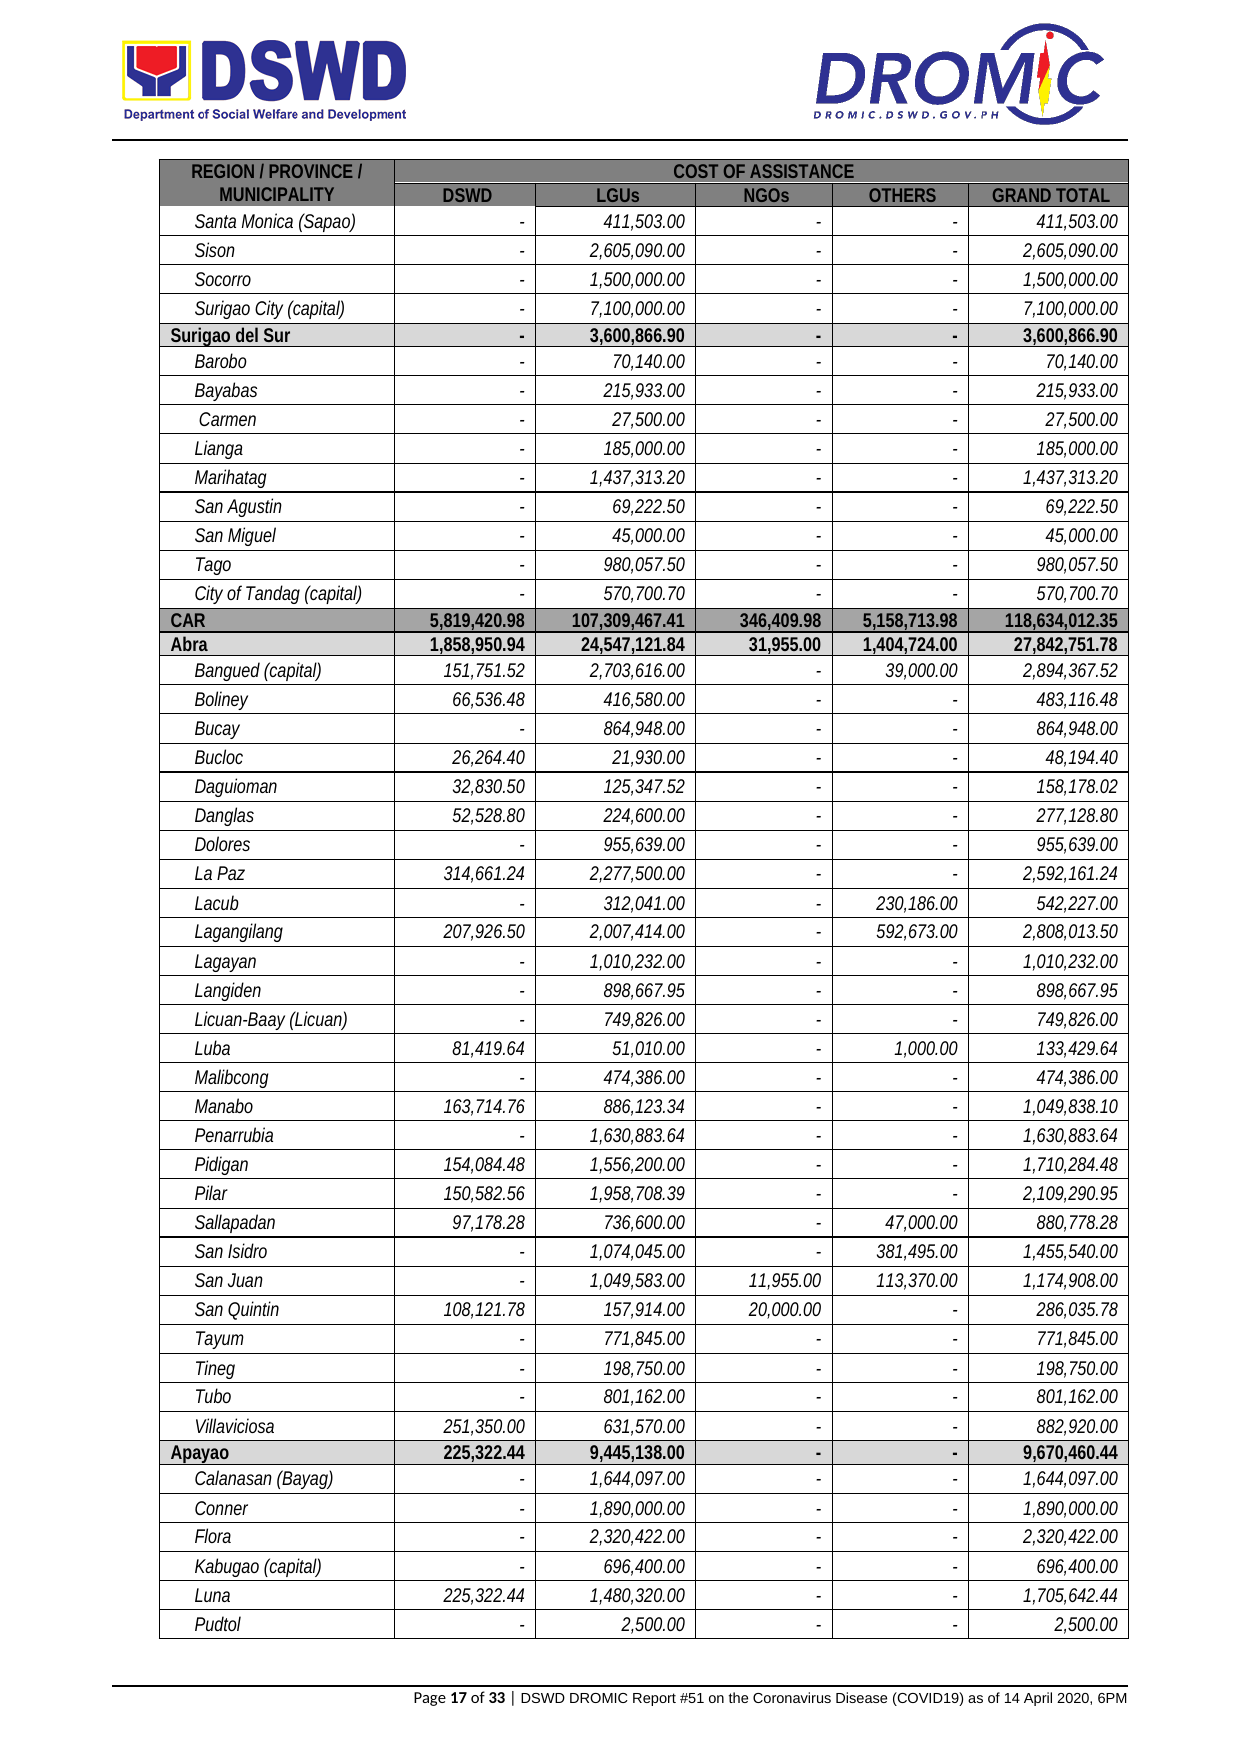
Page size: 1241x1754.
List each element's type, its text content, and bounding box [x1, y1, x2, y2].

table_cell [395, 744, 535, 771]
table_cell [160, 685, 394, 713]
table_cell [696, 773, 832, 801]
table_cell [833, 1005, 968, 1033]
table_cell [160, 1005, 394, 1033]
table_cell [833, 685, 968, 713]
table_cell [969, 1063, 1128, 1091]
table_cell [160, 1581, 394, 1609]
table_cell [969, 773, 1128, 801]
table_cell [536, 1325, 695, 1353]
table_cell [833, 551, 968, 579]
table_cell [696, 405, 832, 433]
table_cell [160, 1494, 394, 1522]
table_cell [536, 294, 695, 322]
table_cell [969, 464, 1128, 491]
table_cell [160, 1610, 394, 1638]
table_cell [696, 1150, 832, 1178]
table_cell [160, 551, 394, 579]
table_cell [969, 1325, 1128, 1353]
table_cell NGOs [696, 184, 832, 206]
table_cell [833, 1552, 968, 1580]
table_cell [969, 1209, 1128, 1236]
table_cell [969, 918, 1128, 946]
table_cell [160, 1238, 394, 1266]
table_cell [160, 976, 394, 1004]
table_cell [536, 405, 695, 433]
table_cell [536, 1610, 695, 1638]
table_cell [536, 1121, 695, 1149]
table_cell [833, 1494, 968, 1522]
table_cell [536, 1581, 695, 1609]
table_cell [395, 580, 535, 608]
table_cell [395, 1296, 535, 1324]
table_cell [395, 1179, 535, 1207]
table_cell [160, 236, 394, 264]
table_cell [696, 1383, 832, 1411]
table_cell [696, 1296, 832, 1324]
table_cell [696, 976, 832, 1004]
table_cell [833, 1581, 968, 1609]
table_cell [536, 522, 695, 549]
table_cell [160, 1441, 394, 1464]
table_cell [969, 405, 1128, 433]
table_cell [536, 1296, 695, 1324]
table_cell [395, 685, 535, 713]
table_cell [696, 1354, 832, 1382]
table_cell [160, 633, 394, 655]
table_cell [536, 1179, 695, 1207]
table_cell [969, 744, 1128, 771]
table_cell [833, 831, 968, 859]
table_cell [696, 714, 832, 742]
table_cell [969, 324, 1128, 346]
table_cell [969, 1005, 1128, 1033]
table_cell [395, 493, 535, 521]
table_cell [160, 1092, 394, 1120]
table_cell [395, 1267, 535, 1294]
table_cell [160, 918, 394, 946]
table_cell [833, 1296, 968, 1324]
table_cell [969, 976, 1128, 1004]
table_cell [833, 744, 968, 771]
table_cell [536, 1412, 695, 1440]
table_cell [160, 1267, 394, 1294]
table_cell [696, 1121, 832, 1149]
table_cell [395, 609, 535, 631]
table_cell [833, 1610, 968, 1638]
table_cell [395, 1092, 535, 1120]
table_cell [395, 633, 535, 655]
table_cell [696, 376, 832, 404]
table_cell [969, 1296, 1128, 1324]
picture [781, 23, 1133, 125]
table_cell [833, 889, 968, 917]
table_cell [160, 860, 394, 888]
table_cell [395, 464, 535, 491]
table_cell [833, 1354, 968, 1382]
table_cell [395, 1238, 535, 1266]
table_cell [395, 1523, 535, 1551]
table_cell LGUs [536, 184, 695, 206]
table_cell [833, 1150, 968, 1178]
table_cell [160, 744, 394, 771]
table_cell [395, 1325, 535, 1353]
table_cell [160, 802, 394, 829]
table_header REGION / PROVINCE / MUNICIPALITY [160, 160, 394, 206]
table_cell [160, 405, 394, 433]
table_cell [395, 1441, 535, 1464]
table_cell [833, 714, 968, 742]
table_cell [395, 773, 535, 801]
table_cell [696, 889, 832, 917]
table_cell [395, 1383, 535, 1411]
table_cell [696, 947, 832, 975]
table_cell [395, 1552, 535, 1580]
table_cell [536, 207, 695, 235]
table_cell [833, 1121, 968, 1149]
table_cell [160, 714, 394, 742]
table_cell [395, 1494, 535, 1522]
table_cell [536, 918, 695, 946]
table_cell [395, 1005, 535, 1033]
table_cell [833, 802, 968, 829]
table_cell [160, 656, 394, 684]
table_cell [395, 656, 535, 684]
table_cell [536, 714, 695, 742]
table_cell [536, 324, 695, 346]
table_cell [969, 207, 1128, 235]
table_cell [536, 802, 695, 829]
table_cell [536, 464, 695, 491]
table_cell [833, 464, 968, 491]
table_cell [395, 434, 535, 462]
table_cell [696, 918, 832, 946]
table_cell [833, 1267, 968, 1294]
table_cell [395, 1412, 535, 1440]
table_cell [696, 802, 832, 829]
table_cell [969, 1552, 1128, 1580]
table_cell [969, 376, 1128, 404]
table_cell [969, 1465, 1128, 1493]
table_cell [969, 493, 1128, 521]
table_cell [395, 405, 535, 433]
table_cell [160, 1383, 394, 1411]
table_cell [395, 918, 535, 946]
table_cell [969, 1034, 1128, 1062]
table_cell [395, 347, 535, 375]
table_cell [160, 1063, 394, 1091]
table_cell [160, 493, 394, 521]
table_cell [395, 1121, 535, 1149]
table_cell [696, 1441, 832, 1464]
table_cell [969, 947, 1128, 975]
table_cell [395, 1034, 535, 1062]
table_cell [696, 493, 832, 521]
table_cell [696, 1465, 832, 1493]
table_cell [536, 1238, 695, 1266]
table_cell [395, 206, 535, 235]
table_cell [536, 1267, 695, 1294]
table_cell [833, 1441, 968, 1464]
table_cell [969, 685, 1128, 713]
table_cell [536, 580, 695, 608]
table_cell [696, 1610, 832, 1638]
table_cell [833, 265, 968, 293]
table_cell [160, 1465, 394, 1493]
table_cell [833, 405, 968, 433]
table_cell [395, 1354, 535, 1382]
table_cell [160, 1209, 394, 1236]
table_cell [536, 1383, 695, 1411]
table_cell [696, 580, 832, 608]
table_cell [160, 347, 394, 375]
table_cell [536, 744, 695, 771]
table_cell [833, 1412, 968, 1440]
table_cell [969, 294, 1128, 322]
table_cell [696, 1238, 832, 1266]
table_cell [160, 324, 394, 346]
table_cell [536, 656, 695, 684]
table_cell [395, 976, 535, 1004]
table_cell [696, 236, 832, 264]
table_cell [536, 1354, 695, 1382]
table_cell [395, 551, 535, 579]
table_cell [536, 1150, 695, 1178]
table_cell OTHERS [833, 184, 968, 206]
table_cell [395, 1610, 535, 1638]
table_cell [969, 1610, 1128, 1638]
table_cell DSWD [395, 184, 535, 206]
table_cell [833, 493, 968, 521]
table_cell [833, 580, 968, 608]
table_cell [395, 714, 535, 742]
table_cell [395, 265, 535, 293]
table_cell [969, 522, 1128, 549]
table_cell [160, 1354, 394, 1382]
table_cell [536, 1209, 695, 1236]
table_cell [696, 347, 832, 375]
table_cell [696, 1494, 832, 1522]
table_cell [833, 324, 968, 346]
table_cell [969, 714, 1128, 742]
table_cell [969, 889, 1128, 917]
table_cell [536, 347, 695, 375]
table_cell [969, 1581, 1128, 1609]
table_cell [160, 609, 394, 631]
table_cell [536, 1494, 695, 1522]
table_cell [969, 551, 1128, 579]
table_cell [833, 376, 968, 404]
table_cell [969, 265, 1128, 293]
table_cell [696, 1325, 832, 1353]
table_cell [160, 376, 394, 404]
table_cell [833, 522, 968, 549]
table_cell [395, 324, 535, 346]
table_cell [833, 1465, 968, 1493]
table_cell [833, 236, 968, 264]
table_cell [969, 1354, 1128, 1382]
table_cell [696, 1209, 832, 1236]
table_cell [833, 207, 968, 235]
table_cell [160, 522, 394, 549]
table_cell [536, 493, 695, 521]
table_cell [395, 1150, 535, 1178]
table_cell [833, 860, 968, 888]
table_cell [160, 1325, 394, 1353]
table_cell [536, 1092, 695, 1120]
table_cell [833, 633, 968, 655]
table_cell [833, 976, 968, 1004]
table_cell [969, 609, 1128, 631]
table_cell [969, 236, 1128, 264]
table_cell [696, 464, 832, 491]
picture [112, 37, 417, 125]
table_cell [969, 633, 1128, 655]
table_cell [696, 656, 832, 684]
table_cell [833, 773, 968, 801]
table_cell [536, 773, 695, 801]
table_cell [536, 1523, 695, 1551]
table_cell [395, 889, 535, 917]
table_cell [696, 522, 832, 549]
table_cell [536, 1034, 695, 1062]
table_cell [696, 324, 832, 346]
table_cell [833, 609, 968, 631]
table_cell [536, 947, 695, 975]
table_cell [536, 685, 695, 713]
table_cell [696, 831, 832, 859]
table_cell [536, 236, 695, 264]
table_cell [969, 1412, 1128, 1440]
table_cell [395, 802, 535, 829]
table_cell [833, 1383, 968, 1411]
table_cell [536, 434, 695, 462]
table_header COST OF ASSISTANCE [395, 160, 1128, 182]
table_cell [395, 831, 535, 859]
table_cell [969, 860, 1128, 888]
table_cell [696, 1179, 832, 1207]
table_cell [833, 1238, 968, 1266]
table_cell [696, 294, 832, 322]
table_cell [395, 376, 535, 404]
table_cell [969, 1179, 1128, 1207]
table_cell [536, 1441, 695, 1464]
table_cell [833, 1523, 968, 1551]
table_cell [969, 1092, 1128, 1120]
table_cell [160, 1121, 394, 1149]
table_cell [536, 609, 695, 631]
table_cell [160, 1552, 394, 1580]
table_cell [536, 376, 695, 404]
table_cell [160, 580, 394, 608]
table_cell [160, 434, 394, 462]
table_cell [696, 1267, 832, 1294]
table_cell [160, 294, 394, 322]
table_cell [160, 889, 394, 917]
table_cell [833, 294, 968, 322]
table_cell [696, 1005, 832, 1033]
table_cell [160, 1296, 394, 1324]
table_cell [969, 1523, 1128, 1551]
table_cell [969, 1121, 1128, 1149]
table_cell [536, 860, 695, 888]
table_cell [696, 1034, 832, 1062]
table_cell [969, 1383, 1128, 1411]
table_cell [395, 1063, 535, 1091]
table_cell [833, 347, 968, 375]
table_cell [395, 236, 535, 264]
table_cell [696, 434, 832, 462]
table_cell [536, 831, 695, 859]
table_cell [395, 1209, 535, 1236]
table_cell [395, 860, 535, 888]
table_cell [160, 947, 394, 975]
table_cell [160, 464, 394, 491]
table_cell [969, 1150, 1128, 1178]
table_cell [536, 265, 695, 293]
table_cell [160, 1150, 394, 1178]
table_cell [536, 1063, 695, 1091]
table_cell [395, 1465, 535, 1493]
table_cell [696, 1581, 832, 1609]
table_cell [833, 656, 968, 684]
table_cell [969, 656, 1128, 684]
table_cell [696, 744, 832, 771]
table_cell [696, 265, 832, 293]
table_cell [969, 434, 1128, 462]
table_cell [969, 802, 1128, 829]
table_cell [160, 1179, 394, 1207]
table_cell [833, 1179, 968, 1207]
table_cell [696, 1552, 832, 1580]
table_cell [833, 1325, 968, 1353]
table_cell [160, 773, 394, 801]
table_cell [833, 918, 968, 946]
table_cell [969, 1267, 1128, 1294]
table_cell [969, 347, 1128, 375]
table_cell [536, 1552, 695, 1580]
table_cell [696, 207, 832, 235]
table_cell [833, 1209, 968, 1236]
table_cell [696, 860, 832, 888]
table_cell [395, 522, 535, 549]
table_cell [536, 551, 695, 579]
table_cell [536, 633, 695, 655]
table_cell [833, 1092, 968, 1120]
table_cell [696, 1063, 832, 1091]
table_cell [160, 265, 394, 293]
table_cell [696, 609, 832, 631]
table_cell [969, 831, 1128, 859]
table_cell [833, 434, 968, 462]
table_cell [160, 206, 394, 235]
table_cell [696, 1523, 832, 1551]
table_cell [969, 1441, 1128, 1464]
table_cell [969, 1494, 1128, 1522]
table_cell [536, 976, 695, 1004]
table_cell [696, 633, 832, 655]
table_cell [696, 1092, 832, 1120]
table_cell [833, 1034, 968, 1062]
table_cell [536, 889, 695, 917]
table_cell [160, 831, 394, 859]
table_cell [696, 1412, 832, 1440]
table_cell GRAND TOTAL [969, 184, 1128, 206]
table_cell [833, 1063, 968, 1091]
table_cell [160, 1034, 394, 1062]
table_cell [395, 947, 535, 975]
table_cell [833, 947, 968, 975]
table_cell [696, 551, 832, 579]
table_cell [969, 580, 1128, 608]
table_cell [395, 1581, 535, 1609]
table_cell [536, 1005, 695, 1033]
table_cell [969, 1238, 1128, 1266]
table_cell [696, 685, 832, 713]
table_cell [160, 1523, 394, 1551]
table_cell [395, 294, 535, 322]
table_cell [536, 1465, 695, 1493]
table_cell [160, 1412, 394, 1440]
